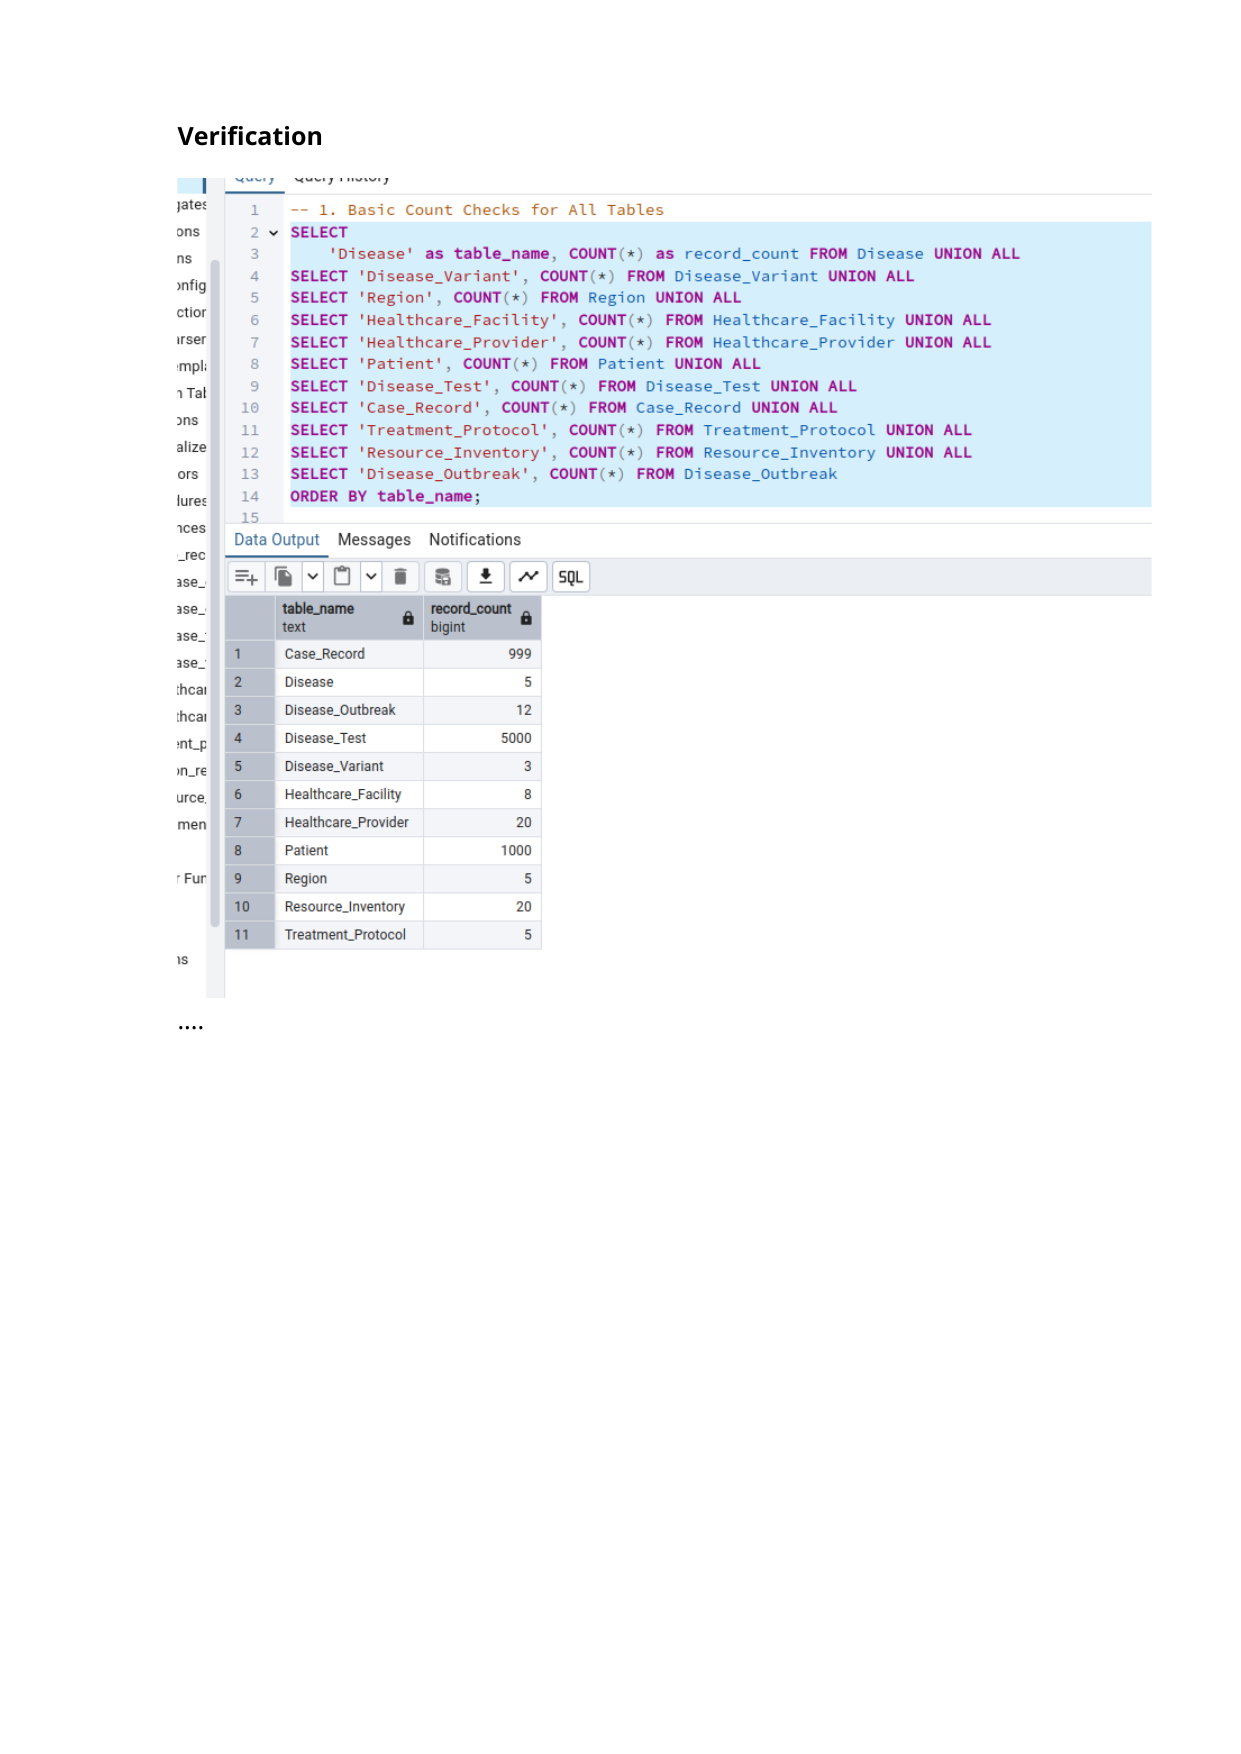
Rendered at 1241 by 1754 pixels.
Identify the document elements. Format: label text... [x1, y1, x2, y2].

text Verification [177, 118, 1152, 152]
picture [177, 178, 1152, 998]
text .... [177, 998, 1152, 1037]
